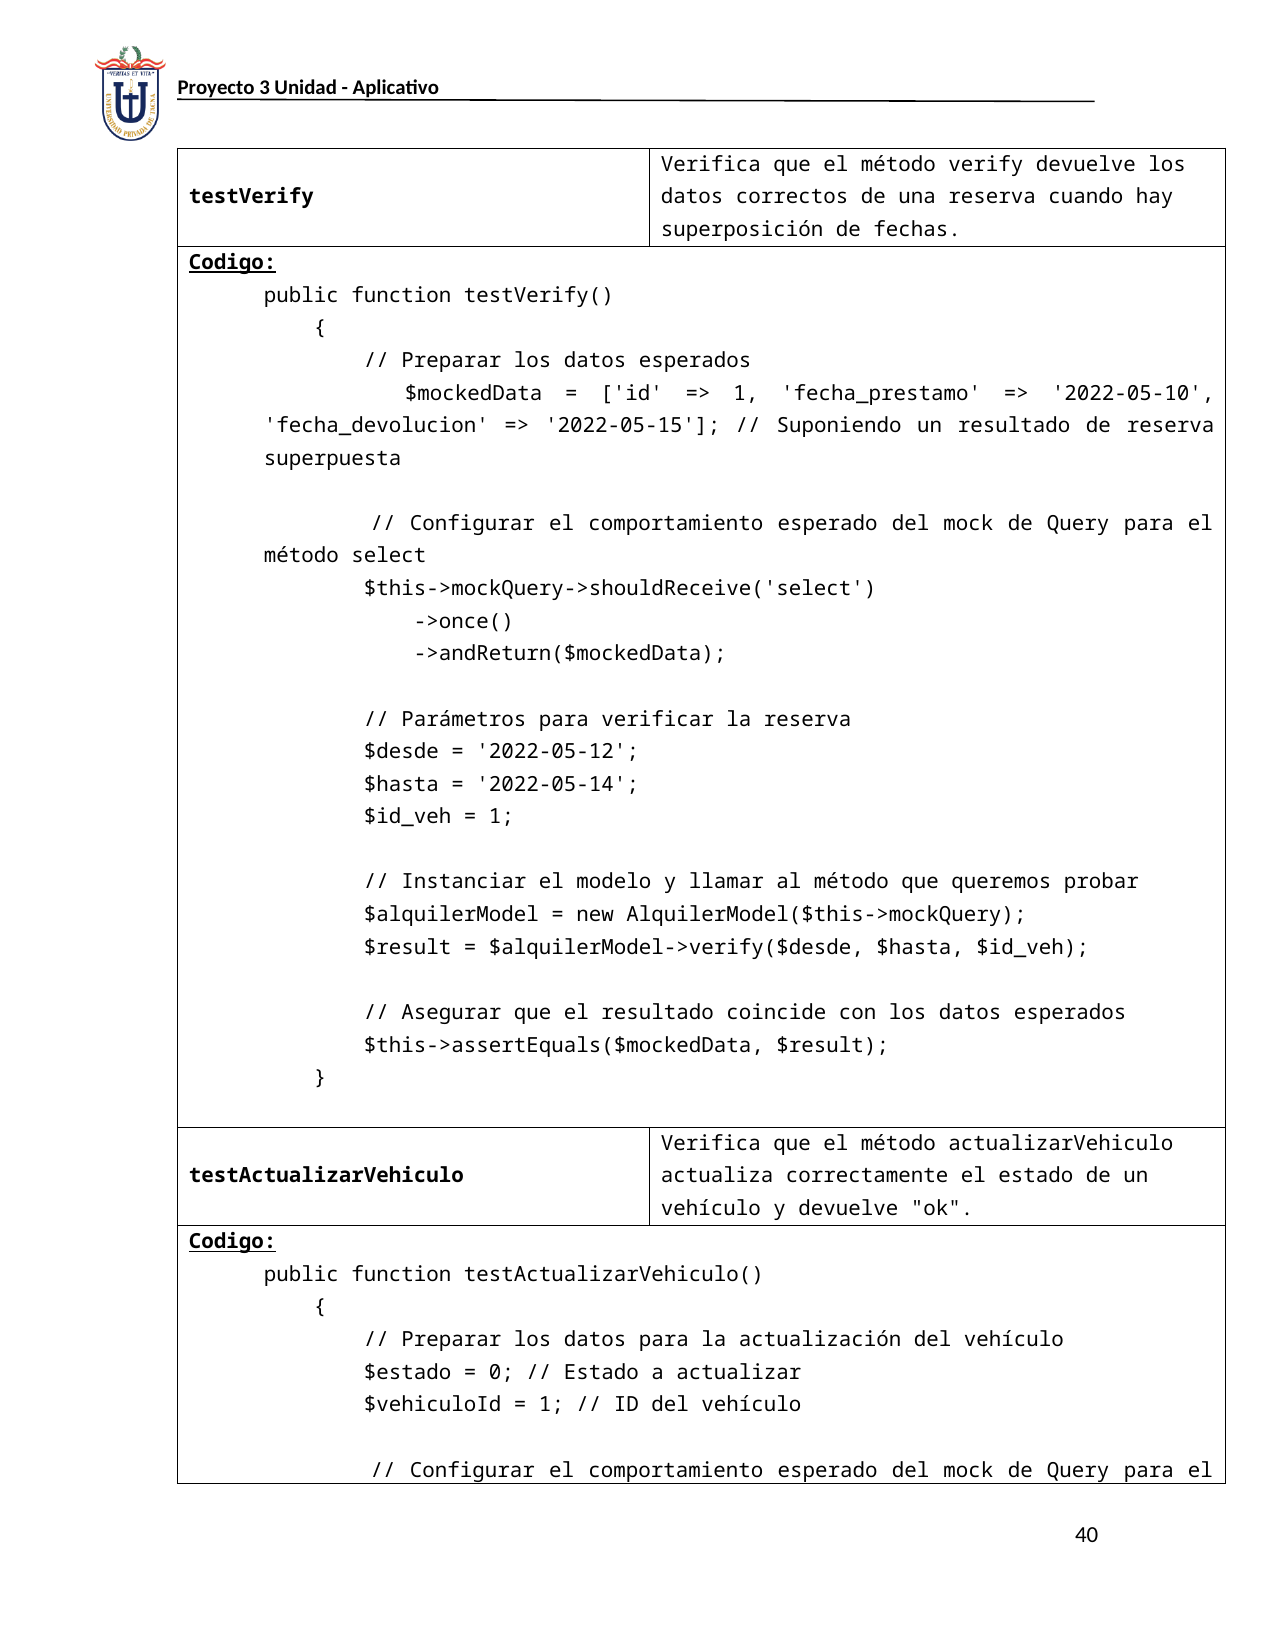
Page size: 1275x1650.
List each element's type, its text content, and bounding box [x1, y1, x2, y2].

table_cell testActualizarVehiculo [178, 1128, 649, 1225]
table_cell Verifica que el método verify devuelve los datos correctos de una reserva cuando hay superposición de fechas. [650, 149, 1225, 246]
table_cell Codigo: public function testVerify() { // Preparar los datos esperados $mockedData = ['id' => 1, 'fecha_prestamo' => '2022-05-10', 'fecha_devolucion' => '2022-05-15']; // Suponiendo un resultado de reserva superpuesta // Configurar el comportamiento esperado del mock de Query para el método select $this->mockQuery->shouldReceive('select') ->once() ->andReturn($mockedData); // Parámetros para verificar la reserva $desde = '2022-05-12'; $hasta = '2022-05-14'; $id_veh = 1; // Instanciar el modelo y llamar al método que queremos probar $alquilerModel = new AlquilerModel($this->mockQuery); $result = $alquilerModel->verify($desde, $hasta, $id_veh); // Asegurar que el resultado coincide con los datos esperados $this->assertEquals($mockedData, $result); } [178, 247, 1225, 1127]
picture [94, 45, 166, 141]
table_cell Verifica que el método actualizarVehiculo actualiza correctamente el estado de un vehículo y devuelve "ok". [650, 1128, 1225, 1225]
table_cell testVerify [178, 149, 649, 246]
